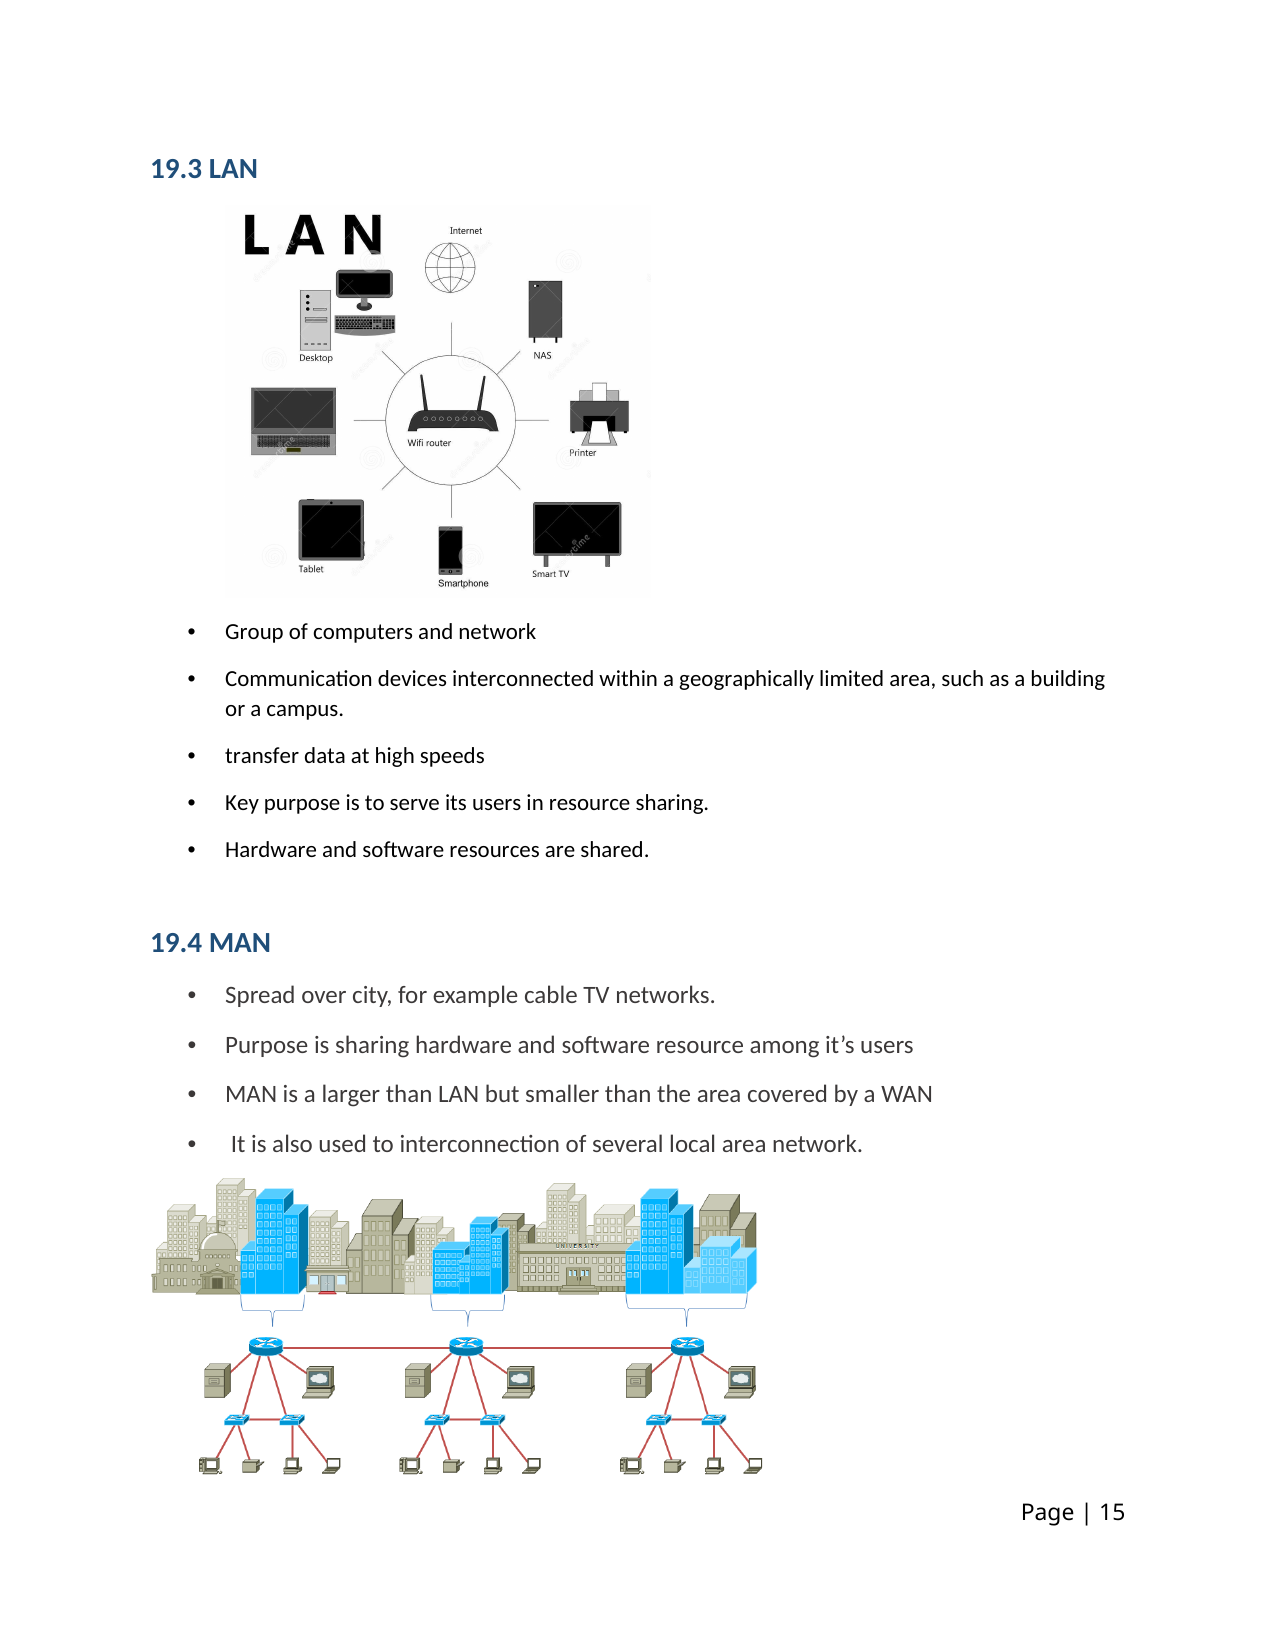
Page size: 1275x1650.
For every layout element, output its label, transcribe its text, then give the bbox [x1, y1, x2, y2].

list It is also used to interconnection of several local area network. [187, 1128, 1125, 1159]
list transfer data at high speeds [187, 741, 1125, 769]
list Hardware and software resources are shared. [187, 835, 1125, 863]
list Key purpose is to serve its users in resource sharing. [187, 788, 1125, 816]
subtitle 19.3 LAN [150, 150, 1125, 186]
list Spread over city, for example cable TV networks. [187, 979, 1125, 1010]
list MAN is a larger than LAN but smaller than the area covered by a WAN [187, 1079, 1125, 1109]
picture [150, 1177, 763, 1475]
picture [225, 205, 651, 598]
list Group of computers and network [187, 617, 1125, 645]
subtitle 19.4 MAN [150, 924, 1125, 960]
list Communication devices interconnected within a geographically limited area, such as a building or a campus. [187, 664, 1125, 722]
list Purpose is sharing hardware and software resource among it’s users [187, 1029, 1125, 1059]
